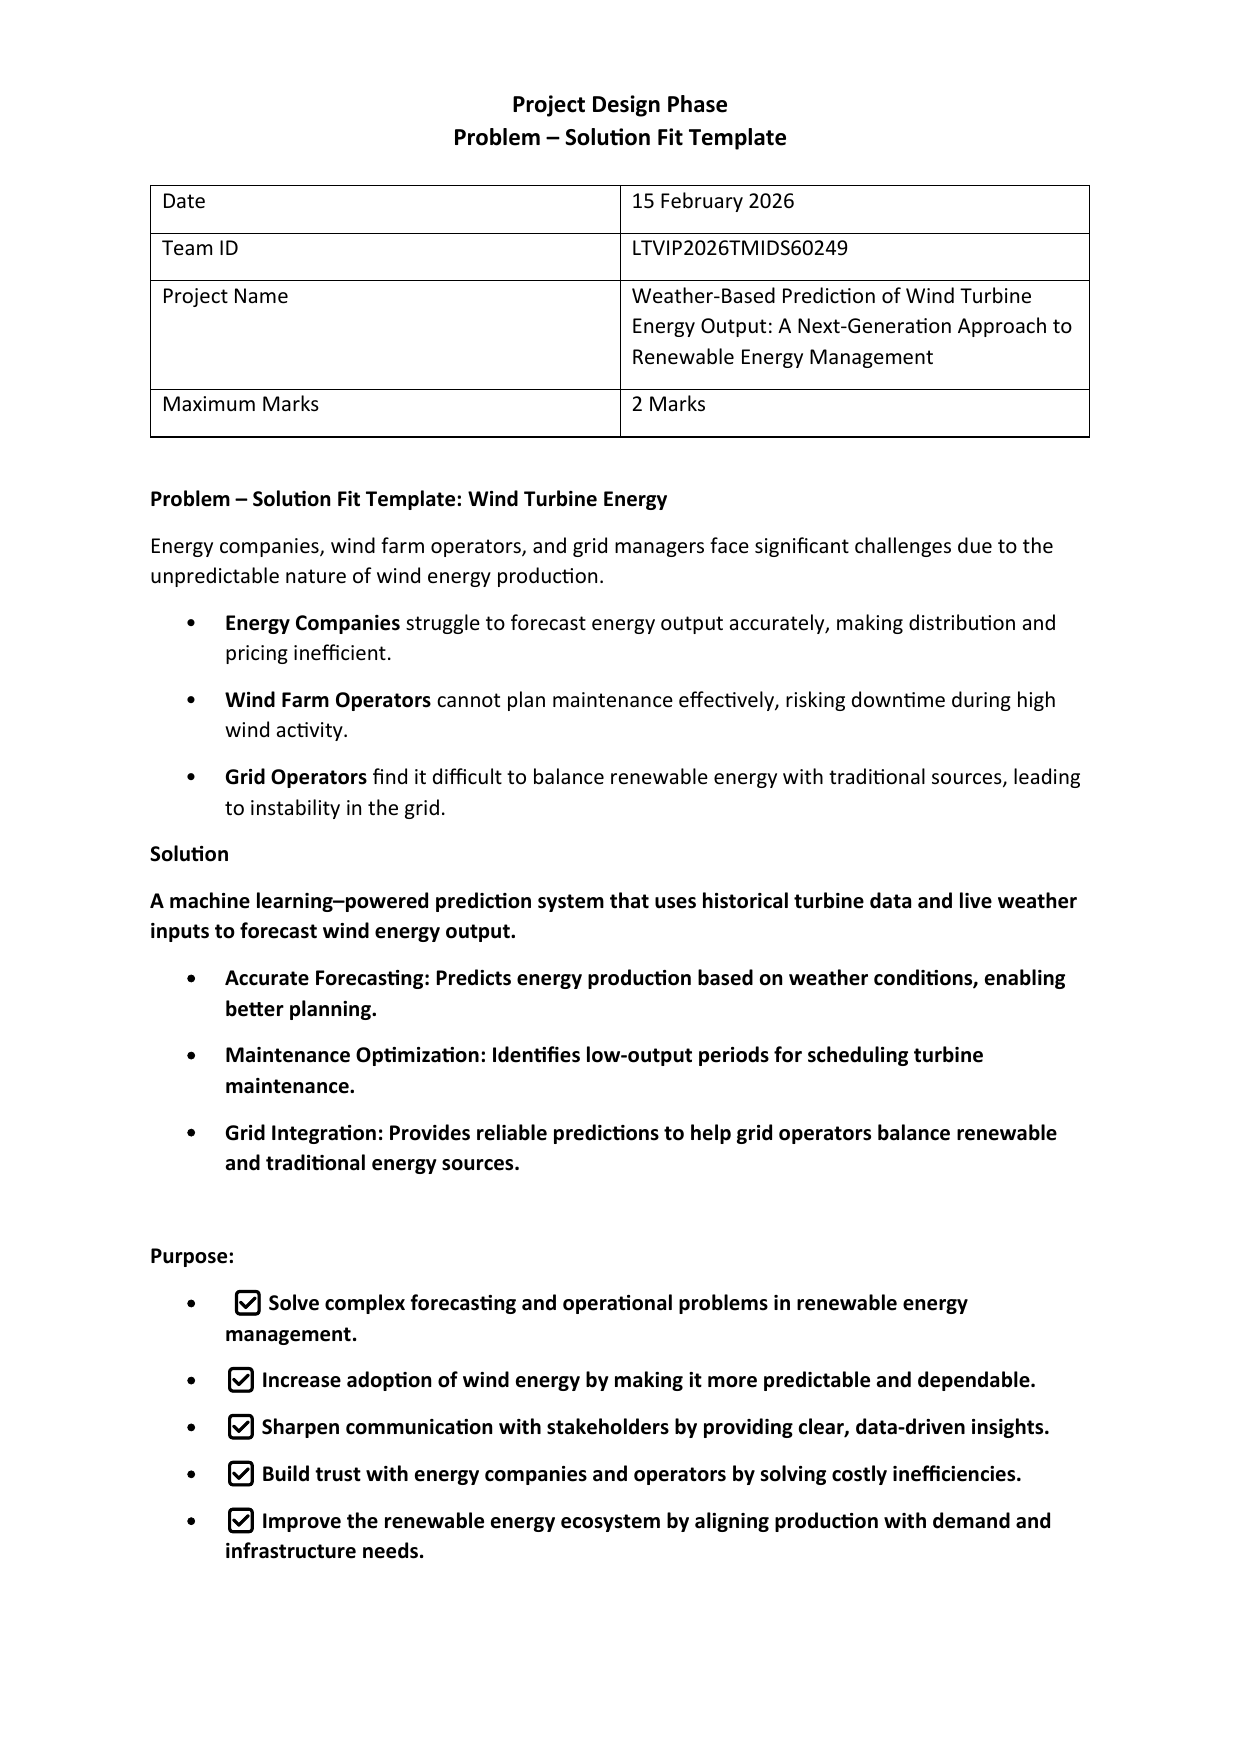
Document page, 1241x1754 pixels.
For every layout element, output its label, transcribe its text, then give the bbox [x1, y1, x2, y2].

list Grid Operators find it difficult to balance renewable energy with traditional sources, leading to instability in the grid. [187, 762, 1090, 821]
table_cell Team ID [151, 234, 620, 280]
list ✅ Increase adoption of wind energy by making it more predictable and dependable. [250, 1366, 1090, 1393]
list Accurate Forecasting: Predicts energy production based on weather conditions, enabling better planning. [187, 963, 1090, 1022]
text A machine learning–powered prediction system that uses historical turbine data and live weather inputs to forecast wind energy output. [150, 886, 1090, 944]
text Problem – Solution Fit Template: Wind Turbine Energy [150, 484, 1090, 512]
table_cell Weather-Based Prediction of Wind Turbine Energy Output: A Next-Generation Approach to Renewable Energy Management [621, 281, 1089, 388]
table_header Date [151, 186, 620, 232]
text Project Design Phase [150, 89, 1090, 119]
text Solution [150, 839, 1090, 867]
list Grid Integration: Provides reliable predictions to help grid operators balance renewable and traditional energy sources. [187, 1118, 1090, 1176]
table_header 15 February 2026 [621, 186, 1089, 232]
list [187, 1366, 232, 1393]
table_cell Maximum Marks [151, 390, 620, 436]
list ✅ Improve the renewable energy ecosystem by aligning production with demand and infrastructure needs. [187, 1506, 1090, 1564]
text Problem – Solution Fit Template [150, 122, 1090, 152]
table_cell Project Name [151, 281, 620, 388]
text Energy companies, wind farm operators, and grid managers face significant challenges due to the unpredictable nature of wind energy production. [150, 531, 1090, 589]
list ✅ Build trust with energy companies and operators by solving costly inefficiencies. [187, 1459, 1090, 1487]
list Energy Companies struggle to forecast energy output accurately, making distribution and pricing inefficient. [187, 608, 1090, 666]
table_cell 2 Marks [621, 390, 1089, 436]
list ✅ Sharpen communication with stakeholders by providing clear, data-driven insights. [187, 1412, 1090, 1440]
table_cell LTVIP2026TMIDS60249 [621, 234, 1089, 280]
text Purpose: [150, 1242, 1090, 1269]
list Maintenance Optimization: Identifies low-output periods for scheduling turbine maintenance. [187, 1041, 1090, 1099]
list Wind Farm Operators cannot plan maintenance effectively, risking downtime during high wind activity. [187, 685, 1090, 743]
list ✅ Solve complex forecasting and operational problems in renewable energy management. [187, 1288, 1090, 1347]
